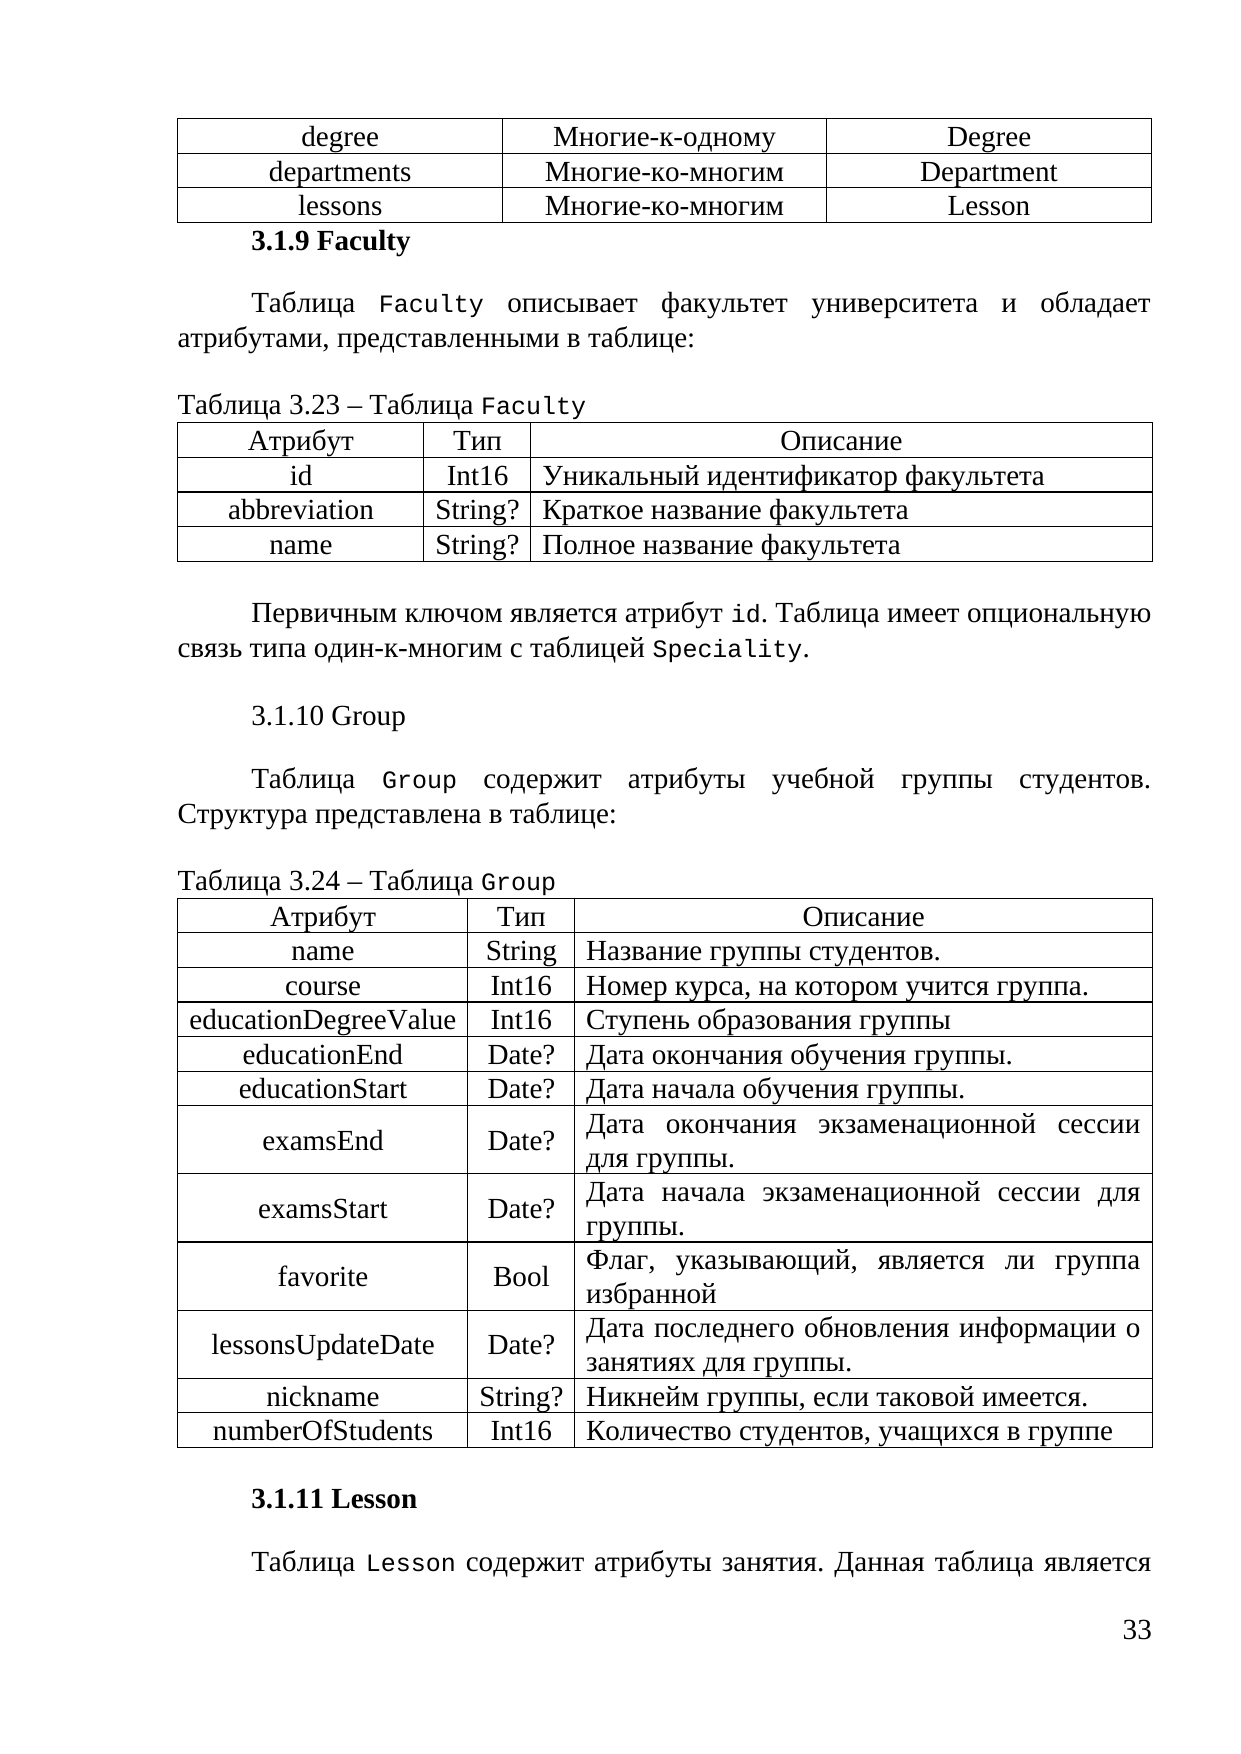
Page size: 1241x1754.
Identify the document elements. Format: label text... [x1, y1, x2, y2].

table_header Атрибут [178, 423, 423, 457]
table_cell String [468, 933, 574, 967]
table_cell Bool [468, 1243, 574, 1309]
table_header Описание [575, 899, 1152, 932]
table_cell Date? [468, 1072, 574, 1105]
text Первичным ключом является атрибут id. Таблица имеет опциональную связь типа один-к-многим с таблицей Speciality. [177, 595, 1152, 665]
table_cell name [178, 933, 467, 967]
table_cell degree [178, 119, 502, 153]
text Таблица Group содержит атрибуты учебной группы студентов. Структура представлена в таблице: [177, 761, 1152, 829]
table_cell Дата окончания обучения группы. [575, 1037, 1152, 1071]
table_cell examsEnd [178, 1106, 467, 1173]
table_cell Никнейм группы, если таковой имеется. [575, 1379, 1152, 1412]
subtitle Group [251, 698, 1152, 732]
table_cell Дата последнего обновления информации о занятиях для группы. [575, 1311, 1152, 1378]
table_cell Многие-к-одному [503, 119, 826, 153]
table_cell Номер курса, на котором учится группа. [575, 968, 1152, 1001]
table_cell Название группы студентов. [575, 933, 1152, 967]
table_cell lessons [178, 188, 502, 222]
table_cell Int16 [468, 1413, 574, 1447]
table_cell abbreviation [178, 493, 423, 526]
table_cell educationEnd [178, 1037, 467, 1071]
table_cell Флаг, указывающий, является ли группа избранной [575, 1243, 1152, 1309]
table_header Атрибут [178, 899, 467, 932]
table_cell numberOfStudents [178, 1413, 467, 1447]
table_cell educationStart [178, 1072, 467, 1105]
table_cell id [178, 458, 423, 491]
table_cell nickname [178, 1379, 467, 1412]
table_cell Int16 [468, 968, 574, 1001]
table_cell course [178, 968, 467, 1001]
table_cell Lesson [827, 188, 1151, 222]
table_cell Department [827, 154, 1151, 187]
table_cell Date? [468, 1311, 574, 1378]
table_cell examsStart [178, 1174, 467, 1241]
table_cell Date? [468, 1106, 574, 1173]
table_cell Date? [468, 1037, 574, 1071]
table_cell Многие-ко-многим [503, 154, 826, 187]
table_cell Дата окончания экзаменационной сессии для группы. [575, 1106, 1152, 1173]
table_header Тип [424, 423, 530, 457]
table_cell educationDegreeValue [178, 1003, 467, 1036]
subtitle Faculty [251, 223, 1152, 256]
table_cell Дата начала обучения группы. [575, 1072, 1152, 1105]
table_cell Уникальный идентификатор факультета [531, 458, 1152, 491]
text Таблица Faculty описывает факультет университета и обладает атрибутами, представленными в таблице: [177, 286, 1152, 354]
table_cell Degree [827, 119, 1151, 153]
table_cell Ступень образования группы [575, 1003, 1152, 1036]
table_cell name [178, 527, 423, 561]
table_cell lessonsUpdateDate [178, 1311, 467, 1378]
table_cell Полное название факультета [531, 527, 1152, 561]
table_cell Int16 [424, 458, 530, 491]
table_cell String? [468, 1379, 574, 1412]
table_cell Многие-ко-многим [503, 188, 826, 222]
table_cell Date? [468, 1174, 574, 1241]
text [177, 1544, 1152, 1579]
table_cell favorite [178, 1243, 467, 1309]
table_cell Int16 [468, 1003, 574, 1036]
table_cell Краткое название факультета [531, 493, 1152, 526]
table_cell Дата начала экзаменационной сессии для группы. [575, 1174, 1152, 1241]
table_cell String? [424, 527, 530, 561]
table_header Тип [468, 899, 574, 932]
table_header Описание [531, 423, 1152, 457]
table_cell Количество студентов, учащихся в группе [575, 1413, 1152, 1447]
table_cell departments [178, 154, 502, 187]
subtitle Lesson [251, 1481, 1152, 1515]
table_cell String? [424, 493, 530, 526]
